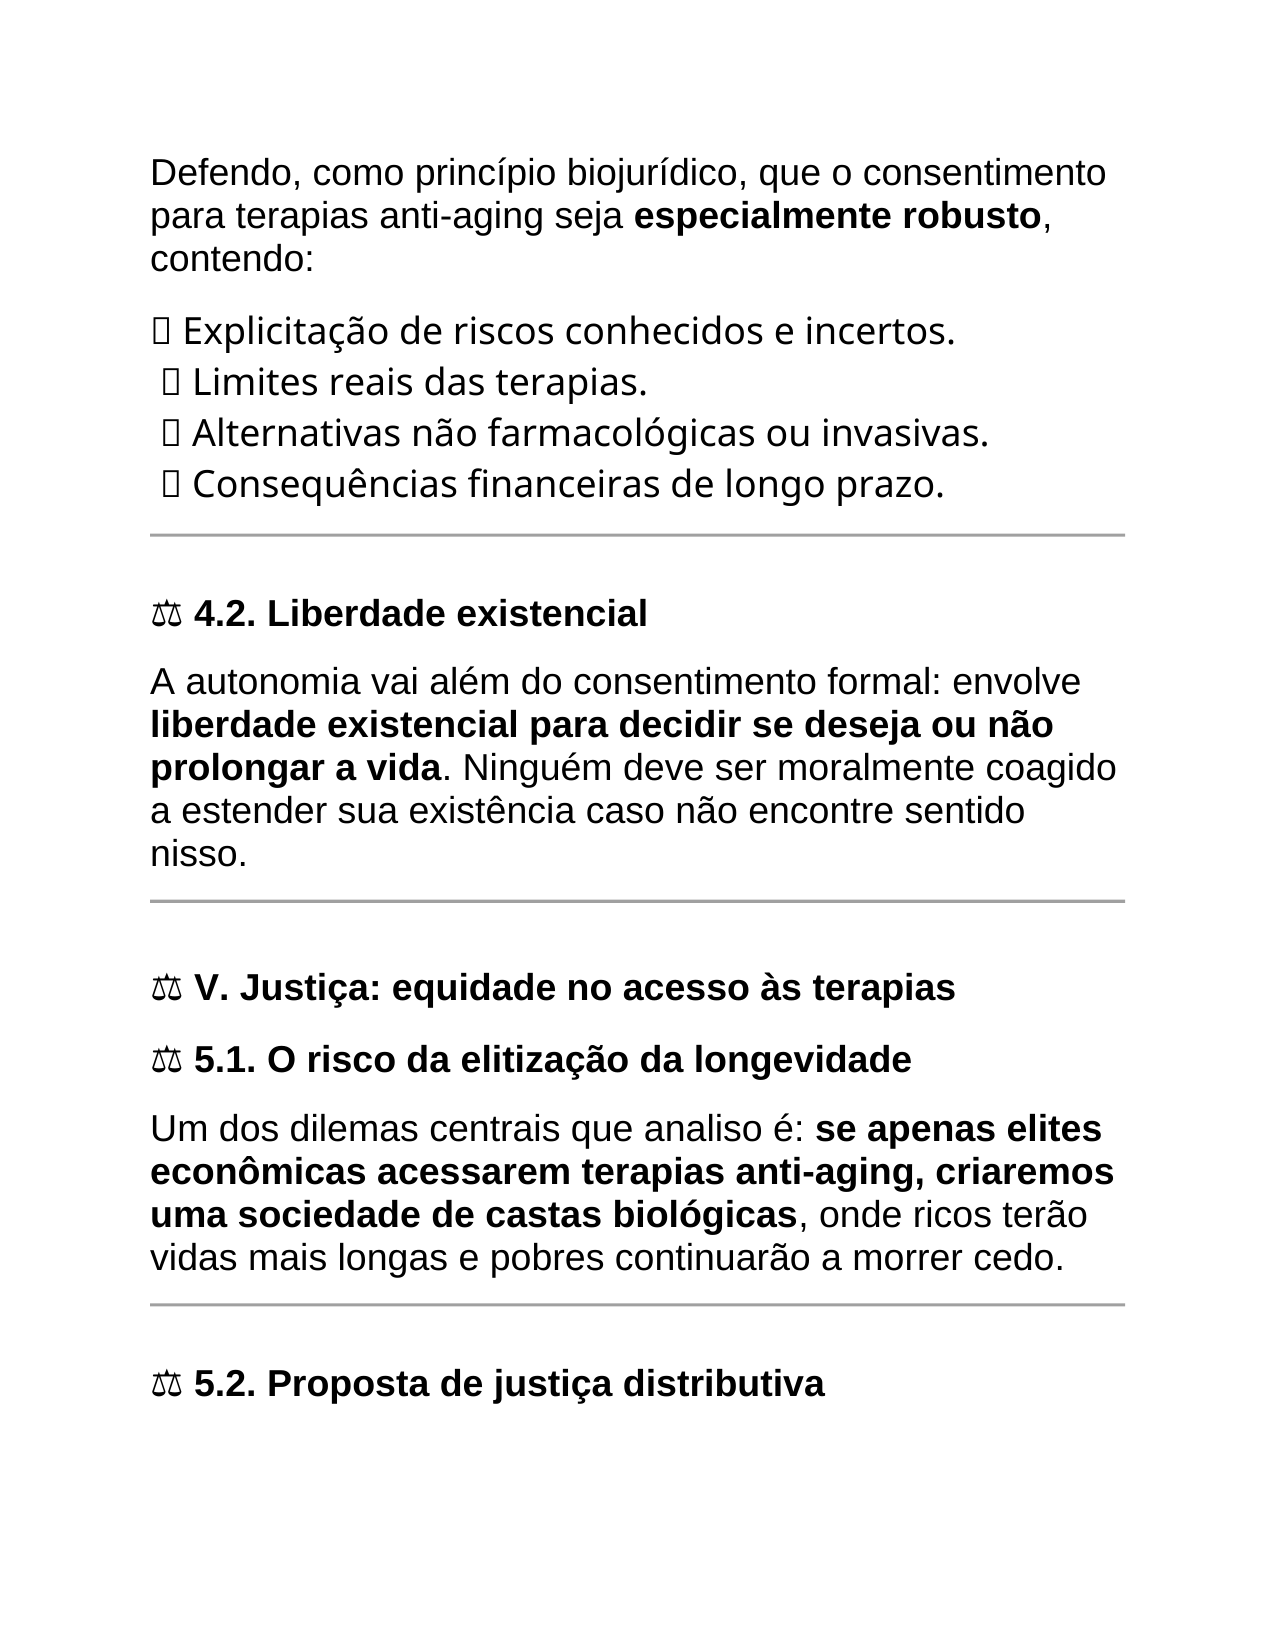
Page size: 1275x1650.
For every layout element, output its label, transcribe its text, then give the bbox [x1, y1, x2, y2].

text A autonomia vai além do consentimento formal: envolve liberdade existencial para decidir se deseja ou não prolongar a vida. Ninguém deve ser moralmente coagido a estender sua existência caso não encontre sentido nisso. [150, 659, 1125, 875]
text ✅ Explicitação de riscos conhecidos e incertos. ✅ Limites reais das terapias. ✅ Alternativas não farmacológicas ou invasivas. ✅ Consequências financeiras de longo prazo. [150, 304, 1125, 508]
subtitle ⚖️ 5.2. Proposta de justiça distributiva [150, 1361, 1125, 1404]
text Defendo, como princípio biojurídico, que o consentimento para terapias anti-aging seja especialmente robusto, contendo: [150, 150, 1125, 279]
text Um dos dilemas centrais que analiso é: se apenas elites econômicas acessarem terapias anti-aging, criaremos uma sociedade de castas biológicas, onde ricos terão vidas mais longas e pobres continuarão a morrer cedo. [150, 1106, 1125, 1278]
subtitle ⚖️ V. Justiça: equidade no acesso às terapias [150, 965, 1125, 1008]
subtitle ⚖️ 5.1. O risco da elitização da longevidade [150, 1038, 1125, 1081]
subtitle ⚖️ 4.2. Liberdade existencial [150, 591, 1125, 634]
